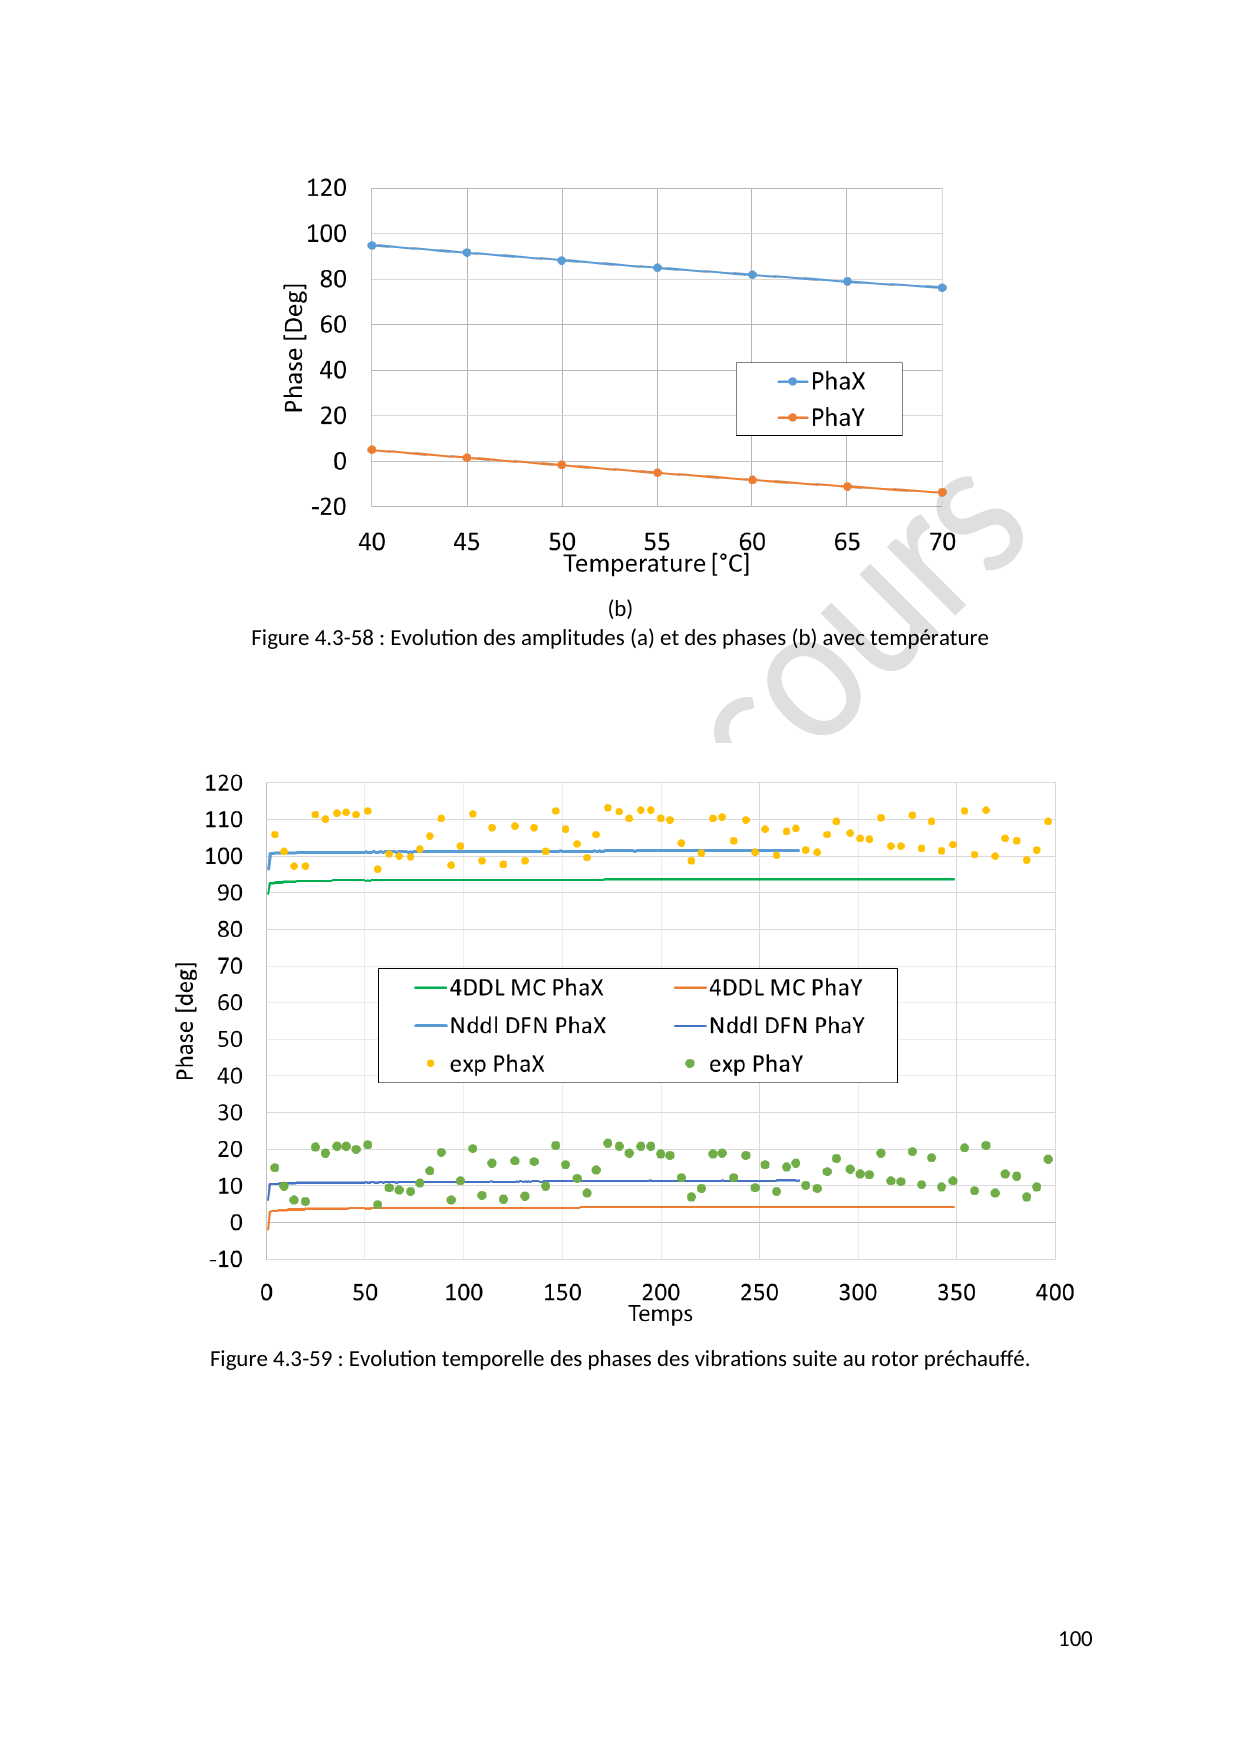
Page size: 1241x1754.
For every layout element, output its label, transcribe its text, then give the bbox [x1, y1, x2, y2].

picture [147, 742, 1093, 1330]
text (b) [148, 594, 1093, 623]
picture [273, 147, 967, 581]
